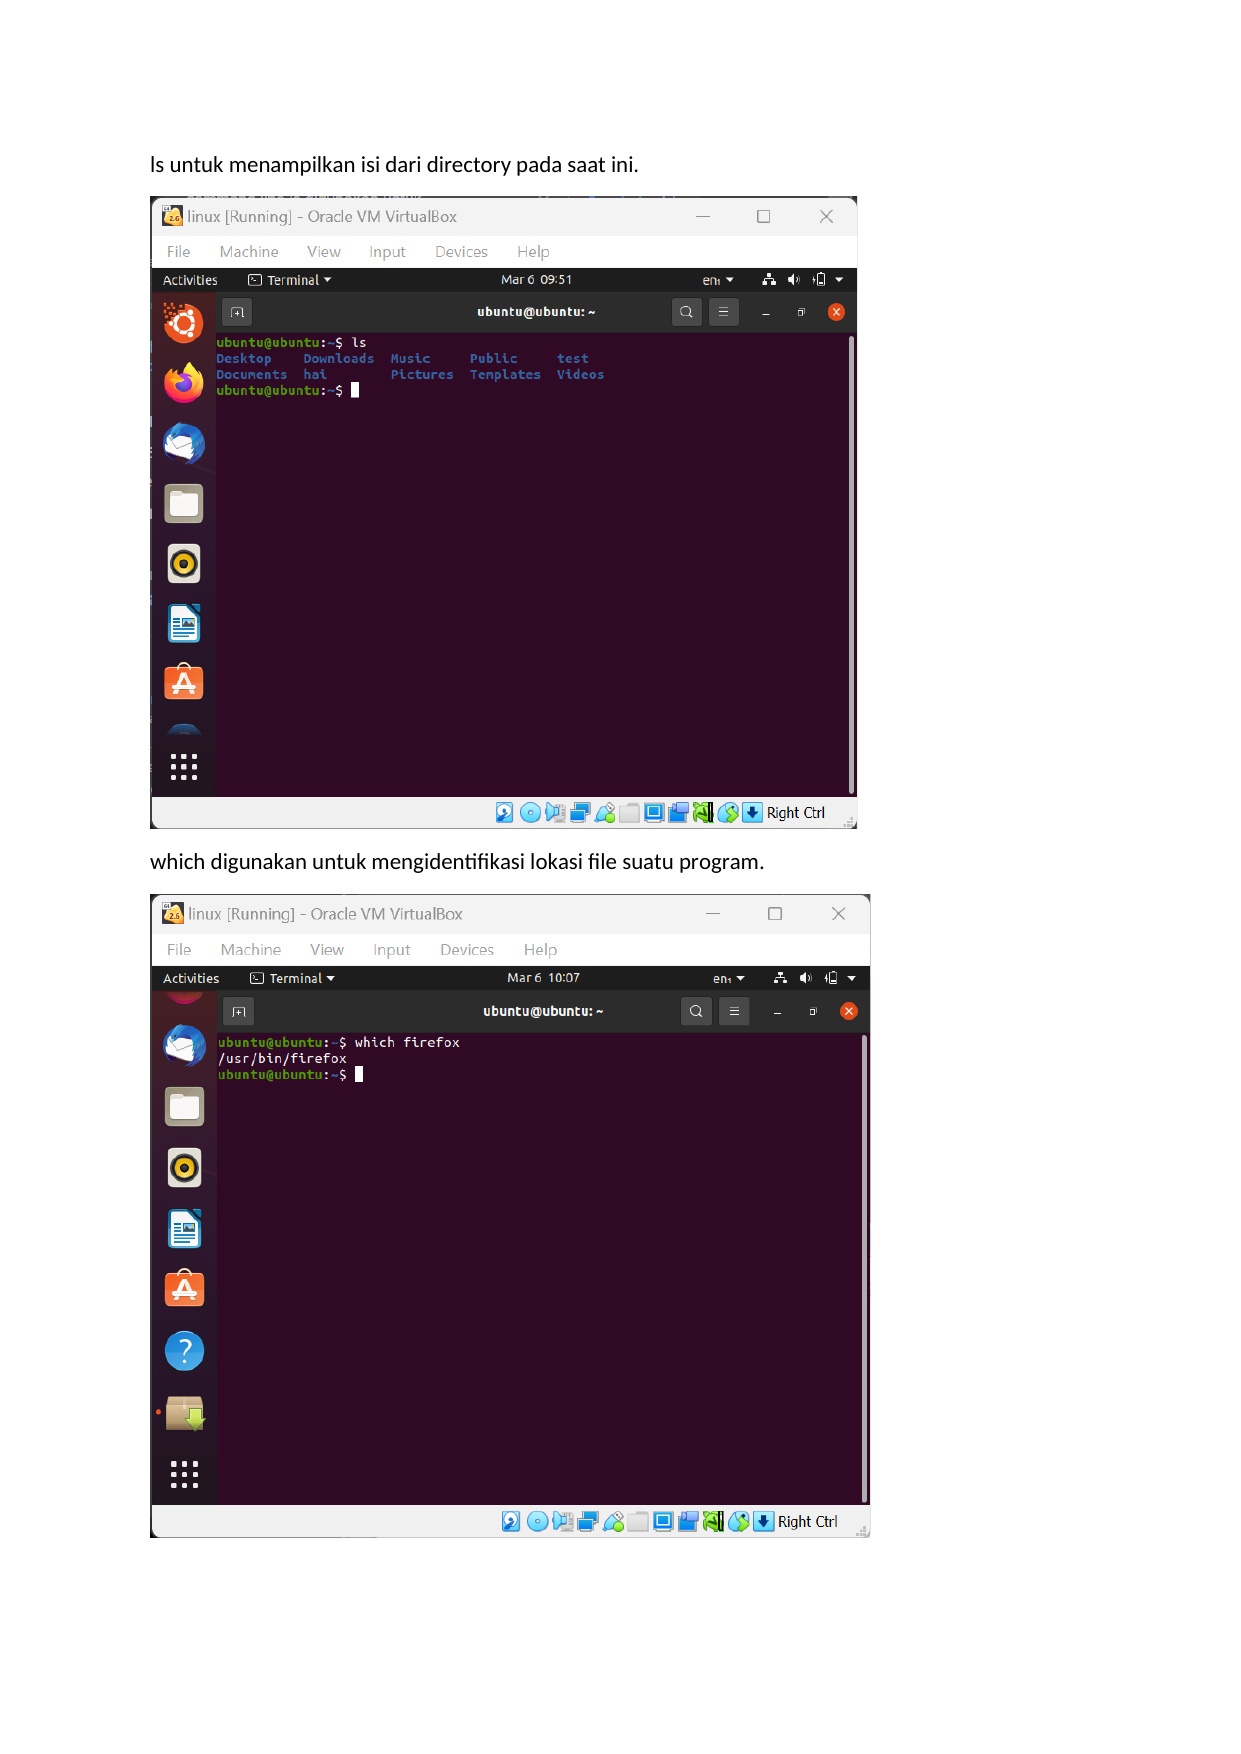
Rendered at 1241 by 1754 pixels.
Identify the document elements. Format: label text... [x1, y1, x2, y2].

text ls untuk menampilkan isi dari directory pada saat ini. [150, 150, 1090, 178]
text which digunakan untuk mengidentifikasi lokasi file suatu program. [150, 847, 1090, 875]
picture [150, 894, 871, 1538]
picture [150, 196, 858, 829]
